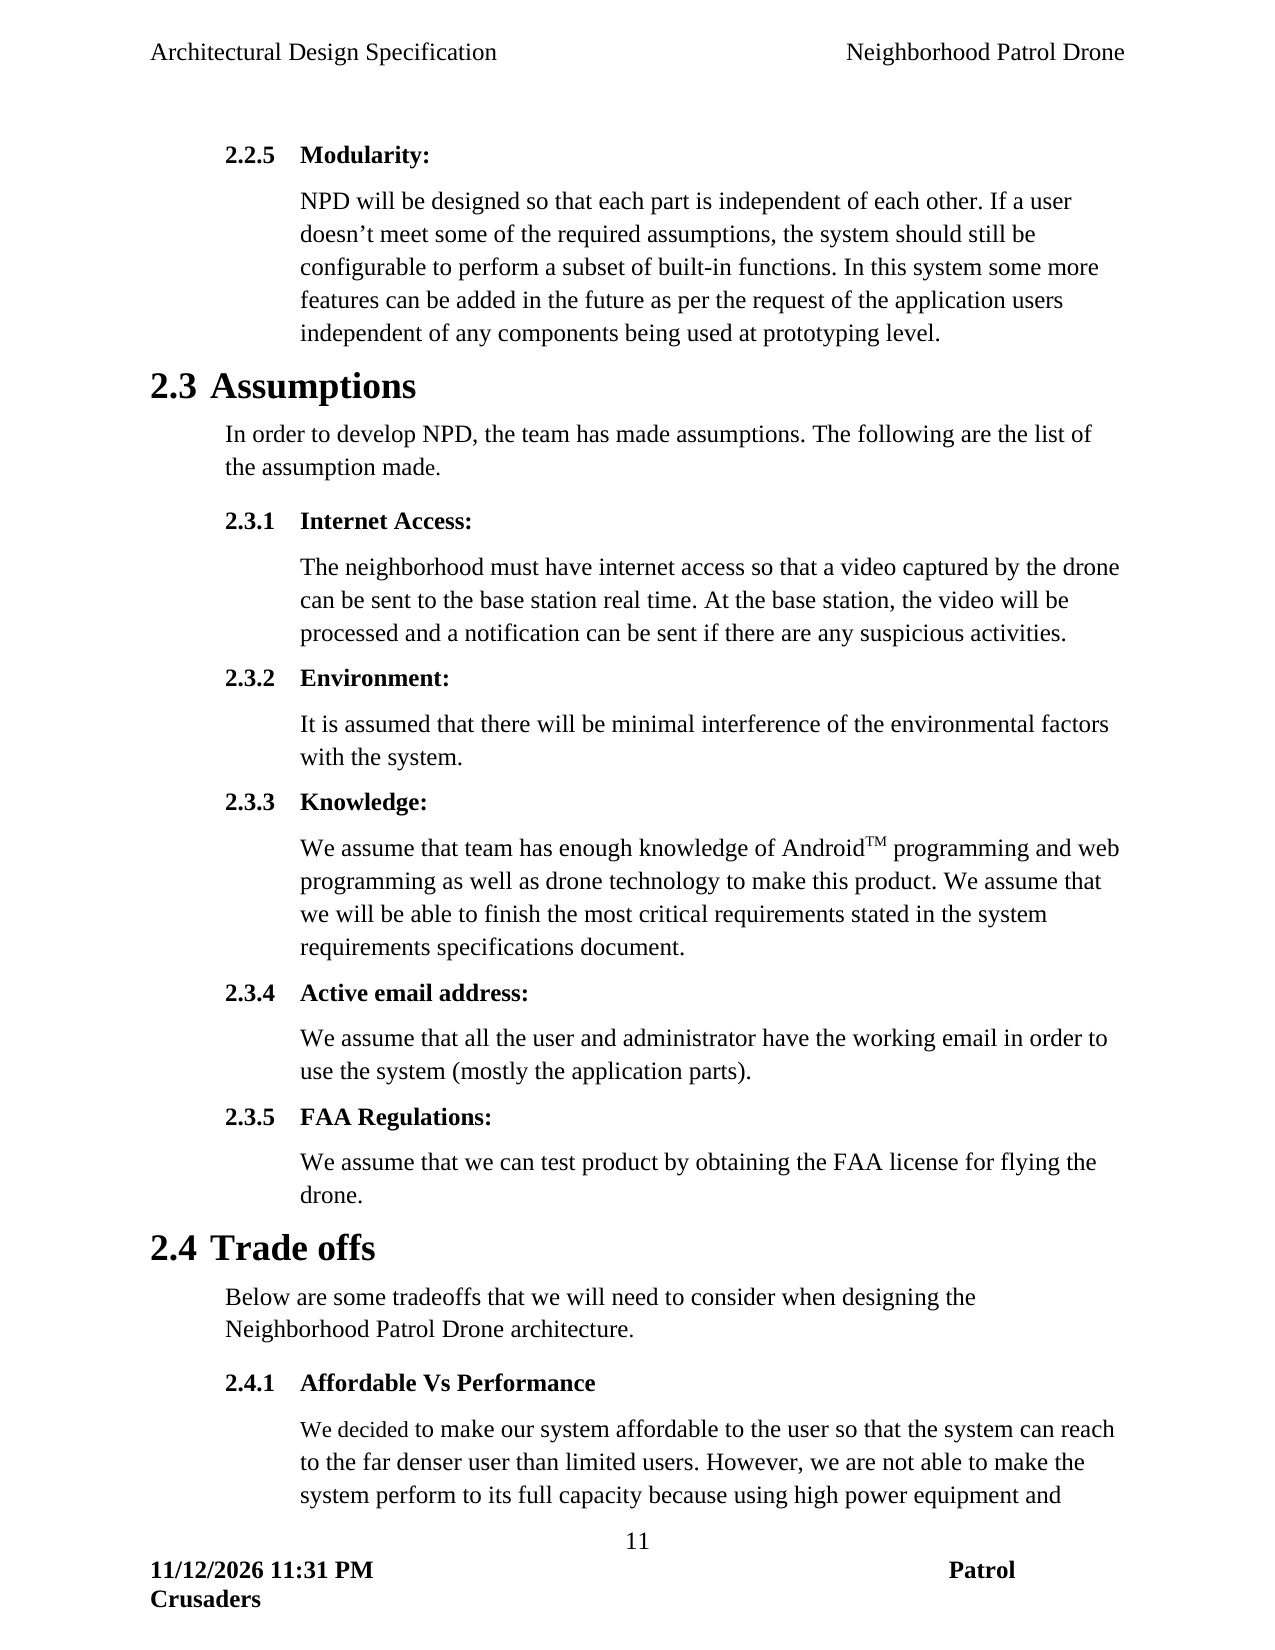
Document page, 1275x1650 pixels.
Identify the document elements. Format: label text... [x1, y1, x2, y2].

text The neighborhood must have internet access so that a video captured by the drone can be sent to the base station real time. At the base station, the video will be processed and a notification can be sent if there are any suspicious activities. [300, 552, 1125, 647]
subtitle Trade offs [150, 1226, 1125, 1269]
text We assume that we can test product by obtaining the FAA license for flying the drone. [300, 1147, 1125, 1209]
text We assume that all the user and administrator have the working email in order to use the system (mostly the application parts). [300, 1023, 1125, 1085]
text We assume that team has enough knowledge of AndroidTM programming and web programming as well as drone technology to make this product. We assume that we will be able to finish the most critical requirements stated in the system requirements specifications document. [300, 833, 1125, 961]
text NPD will be designed so that each part is independent of each other. If a user doesn’t meet some of the required assumptions, the system should still be configurable to perform a subset of built-in functions. In this system some more features can be added in the future as per the request of the application users independent of any components being used at prototyping level. [300, 186, 1125, 347]
text Below are some tradeoffs that we will need to consider when designing the Neighborhood Patrol Drone architecture. [225, 1282, 1125, 1343]
subtitle Modularity: [225, 141, 1125, 169]
subtitle Internet Access: [225, 506, 1125, 535]
subtitle Affordable Vs Performance [225, 1368, 1125, 1397]
subtitle Knowledge: [225, 787, 1125, 816]
subtitle Active email address: [225, 978, 1125, 1006]
text In order to develop NPD, the team has made assumptions. The following are the list of the assumption made. [225, 419, 1125, 481]
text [300, 1414, 1125, 1509]
subtitle FAA Regulations: [225, 1102, 1125, 1130]
text It is assumed that there will be minimal interference of the environmental factors with the system. [300, 709, 1125, 771]
subtitle Environment: [225, 663, 1125, 692]
subtitle Assumptions [150, 364, 1125, 407]
